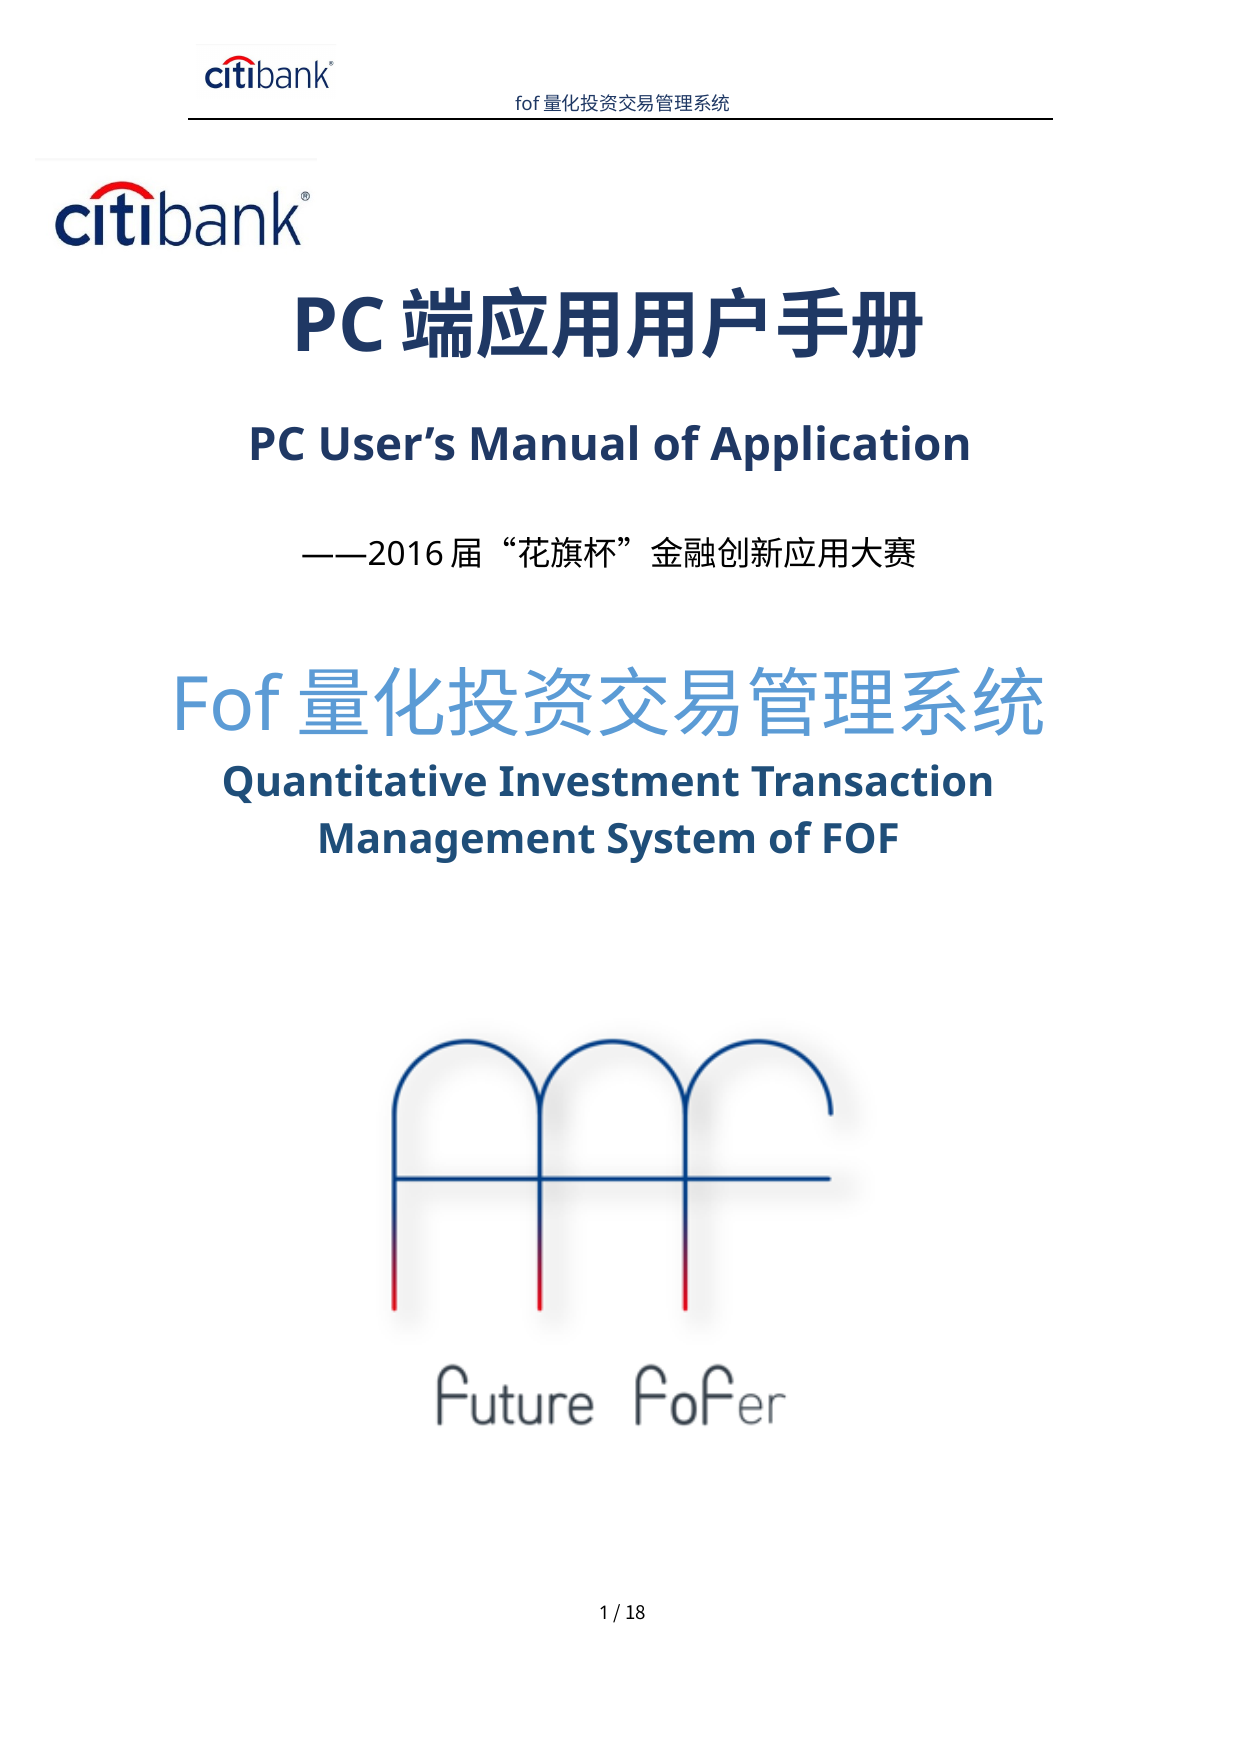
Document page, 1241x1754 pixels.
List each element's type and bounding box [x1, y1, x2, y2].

picture [255, 875, 969, 1588]
picture [195, 44, 337, 99]
picture [35, 158, 317, 267]
